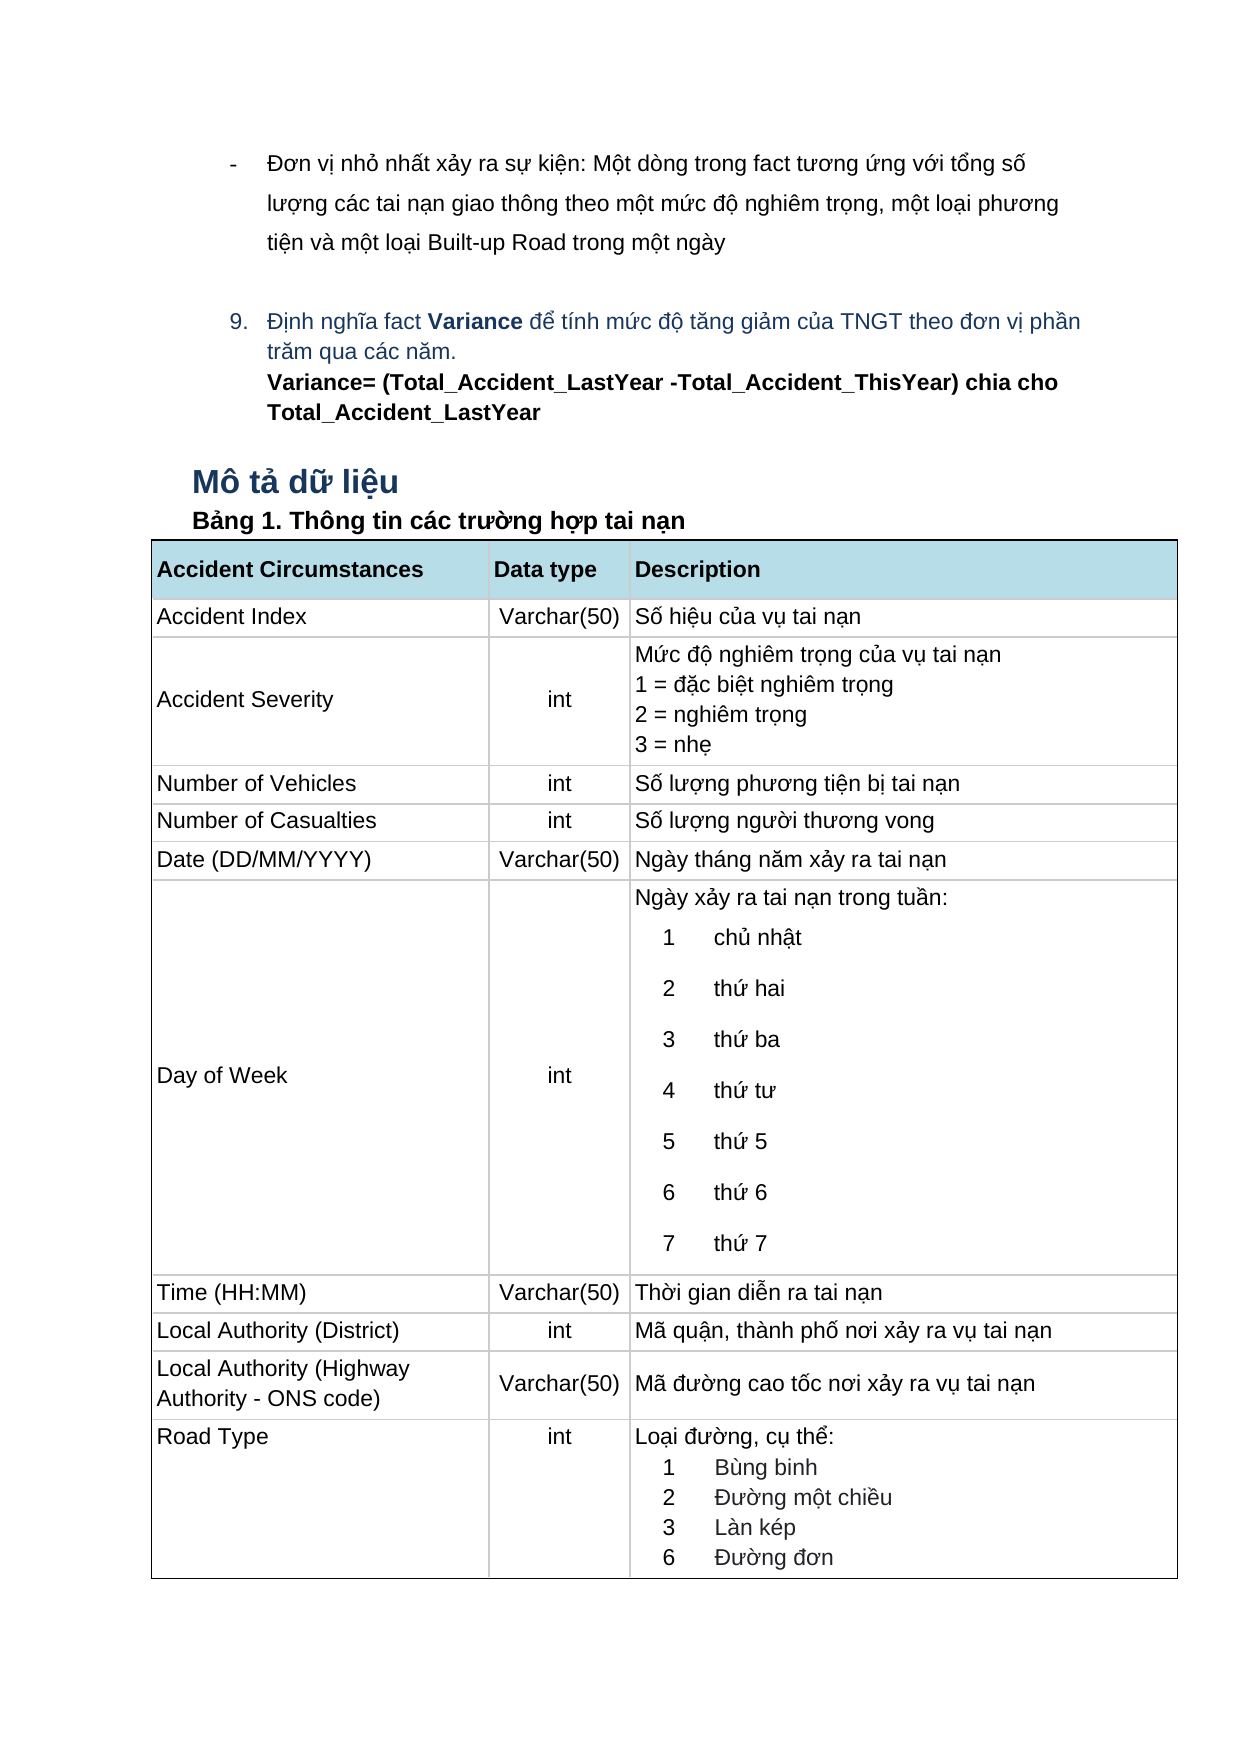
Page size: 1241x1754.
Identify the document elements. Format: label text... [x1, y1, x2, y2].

table_cell int [490, 1314, 629, 1350]
text Bảng 1. Thông tin các trường hợp tai nạn [192, 506, 1090, 535]
list Định nghĩa fact Variance để tính mức độ tăng giảm của TNGT theo đơn vị phần trăm qua các năm. [229, 308, 1090, 364]
list Đơn vị nhỏ nhất xảy ra sự kiện: Một dòng trong fact tương ứng với tổng số lượng các tai nạn giao thông theo một mức độ nghiêm trọng, một loại phương tiện và một loại Built-up Road trong một ngày [229, 150, 1090, 255]
table_cell Number of Vehicles [152, 766, 488, 803]
table_cell int [490, 766, 629, 803]
table_cell Accident Severity [152, 637, 488, 765]
table_cell Road Type [152, 1420, 488, 1577]
table_header Data type [490, 541, 629, 598]
table_cell int [490, 881, 629, 1274]
table_cell int [490, 638, 629, 765]
table_cell Mức độ nghiêm trọng của vụ tai nạn 1 = đặc biệt nghiêm trọng 2 = nghiêm trọng 3 = nhẹ [631, 638, 1177, 765]
table_cell Local Authority (District) [152, 1313, 488, 1350]
text Mô tả dữ liệu [192, 462, 1090, 500]
table_header Accident Circumstances [152, 541, 488, 598]
table_cell Số hiệu của vụ tai nạn [631, 600, 1177, 636]
table_cell Mã quận, thành phố nơi xảy ra vụ tai nạn [631, 1314, 1177, 1350]
table_cell int [490, 805, 629, 841]
table_cell Ngày tháng năm xảy ra tai nạn [631, 842, 1177, 879]
table_cell Số lượng phương tiện bị tai nạn [631, 766, 1177, 803]
list Variance= (Total_Accident_LastYear -Total_Accident_ThisYear) chia cho Total_Accident_LastYear [267, 368, 1090, 425]
table_cell Loại đường, cụ thể: [631, 1420, 1177, 1577]
table_cell Varchar(50) [490, 1276, 629, 1312]
table_cell Varchar(50) [490, 1352, 629, 1418]
table_cell Accident Index [152, 599, 488, 636]
table_cell Ngày xảy ra tai nạn trong tuần: [631, 881, 1177, 1274]
table_cell Local Authority (Highway Authority - ONS code) [152, 1351, 488, 1418]
table_cell Day of Week [152, 880, 488, 1274]
table_cell Mã đường cao tốc nơi xảy ra vụ tai nạn [631, 1352, 1177, 1418]
table_header Description [631, 541, 1177, 598]
table_cell Time (HH:MM) [152, 1275, 488, 1312]
table_cell Date (DD/MM/YYYY) [152, 842, 488, 879]
table_cell Number of Casualties [152, 804, 488, 841]
table_cell Varchar(50) [490, 842, 629, 879]
table_cell int [490, 1420, 629, 1577]
table_cell Varchar(50) [490, 600, 629, 636]
table_cell Số lượng người thương vong [631, 805, 1177, 841]
table_cell Thời gian diễn ra tai nạn [631, 1276, 1177, 1312]
